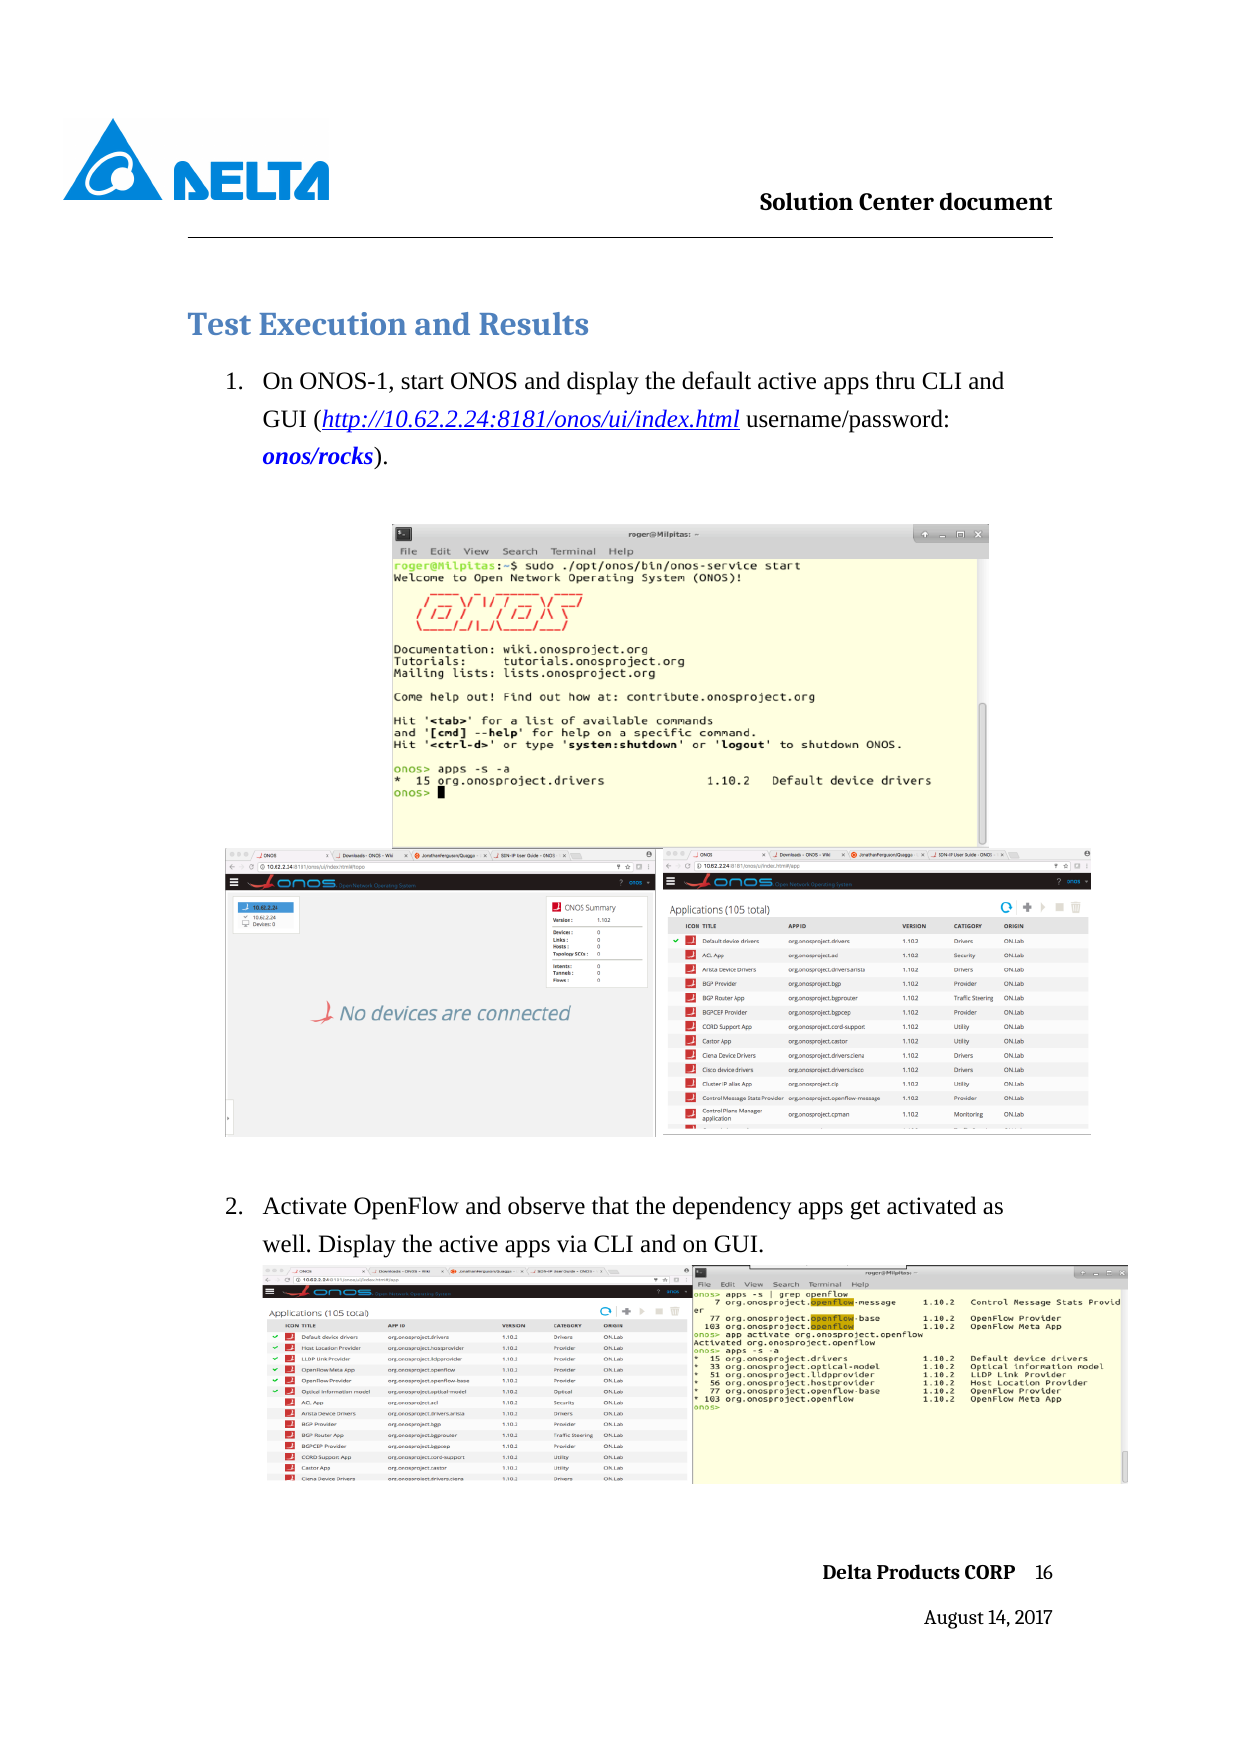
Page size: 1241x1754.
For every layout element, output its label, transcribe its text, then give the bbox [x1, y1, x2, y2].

list Activate OpenFlow and observe that the dependency apps get activated as well. Display the active apps via CLI and on GUI. [225, 1187, 1053, 1262]
list Test Execution and Results [187, 287, 1053, 362]
picture [63, 118, 329, 200]
list On ONOS-1, start ONOS and display the default active apps thru CLI and GUI (http://10.62.2.24:8181/onos/ui/index.html username/password: onos/rocks). [225, 362, 1053, 474]
